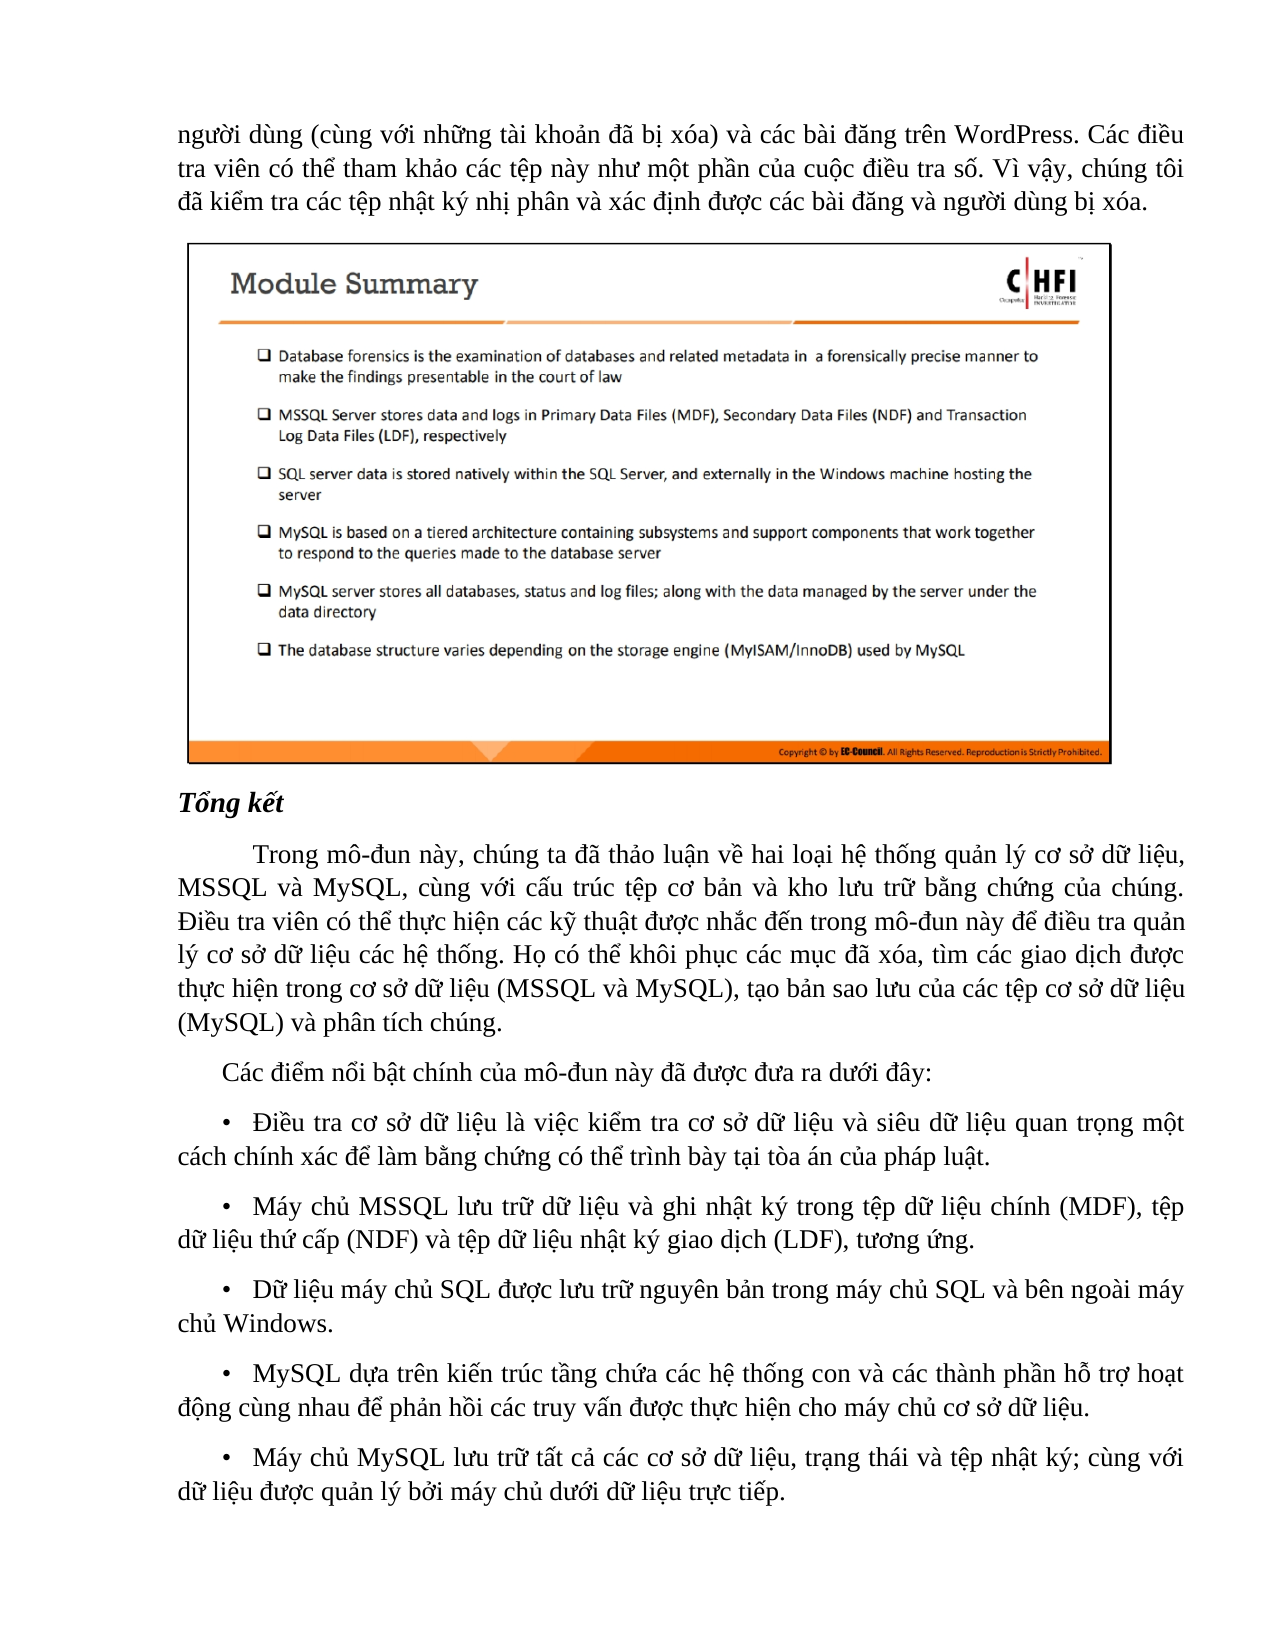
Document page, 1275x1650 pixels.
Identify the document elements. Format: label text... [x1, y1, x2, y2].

text • Máy chủ MSSQL lưu trữ dữ liệu và ghi nhật ký trong tệp dữ liệu chính (MDF), tệp dữ liệu thứ cấp (NDF) và tệp dữ liệu nhật ký giao dịch (LDF), tương ứng. [177, 1190, 1186, 1254]
text Các điểm nổi bật chính của mô-đun này đã được đưa ra dưới đây: [177, 1056, 1186, 1087]
text • MySQL dựa trên kiến trúc tầng chứa các hệ thống con và các thành phần hỗ trợ hoạt động cùng nhau để phản hồi các truy vấn được thực hiện cho máy chủ cơ sở dữ liệu. [177, 1357, 1186, 1422]
picture [177, 235, 1118, 767]
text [177, 118, 1186, 216]
text Trong mô-đun này, chúng ta đã thảo luận về hai loại hệ thống quản lý cơ sở dữ liệu, MSSQL và MySQL, cùng với cấu trúc tệp cơ bản và kho lưu trữ bằng chứng của chúng. Điều tra viên có thể thực hiện các kỹ thuật được nhắc đến trong mô-đun này để điều tra quản lý cơ sở dữ liệu các hệ thống. Họ có thể khôi phục các mục đã xóa, tìm các giao dịch được thực hiện trong cơ sở dữ liệu (MSSQL và MySQL), tạo bản sao lưu của các tệp cơ sở dữ liệu (MySQL) và phân tích chúng. [177, 838, 1186, 1037]
text • Máy chủ MySQL lưu trữ tất cả các cơ sở dữ liệu, trạng thái và tệp nhật ký; cùng với dữ liệu được quản lý bởi máy chủ dưới dữ liệu trực tiếp. [177, 1441, 1186, 1506]
text • Dữ liệu máy chủ SQL được lưu trữ nguyên bản trong máy chủ SQL và bên ngoài máy chủ Windows. [177, 1274, 1186, 1338]
text Tổng kết [177, 785, 1186, 819]
text • Điều tra cơ sở dữ liệu là việc kiểm tra cơ sở dữ liệu và siêu dữ liệu quan trọng một cách chính xác để làm bằng chứng có thể trình bày tại tòa án của pháp luật. [177, 1106, 1186, 1171]
